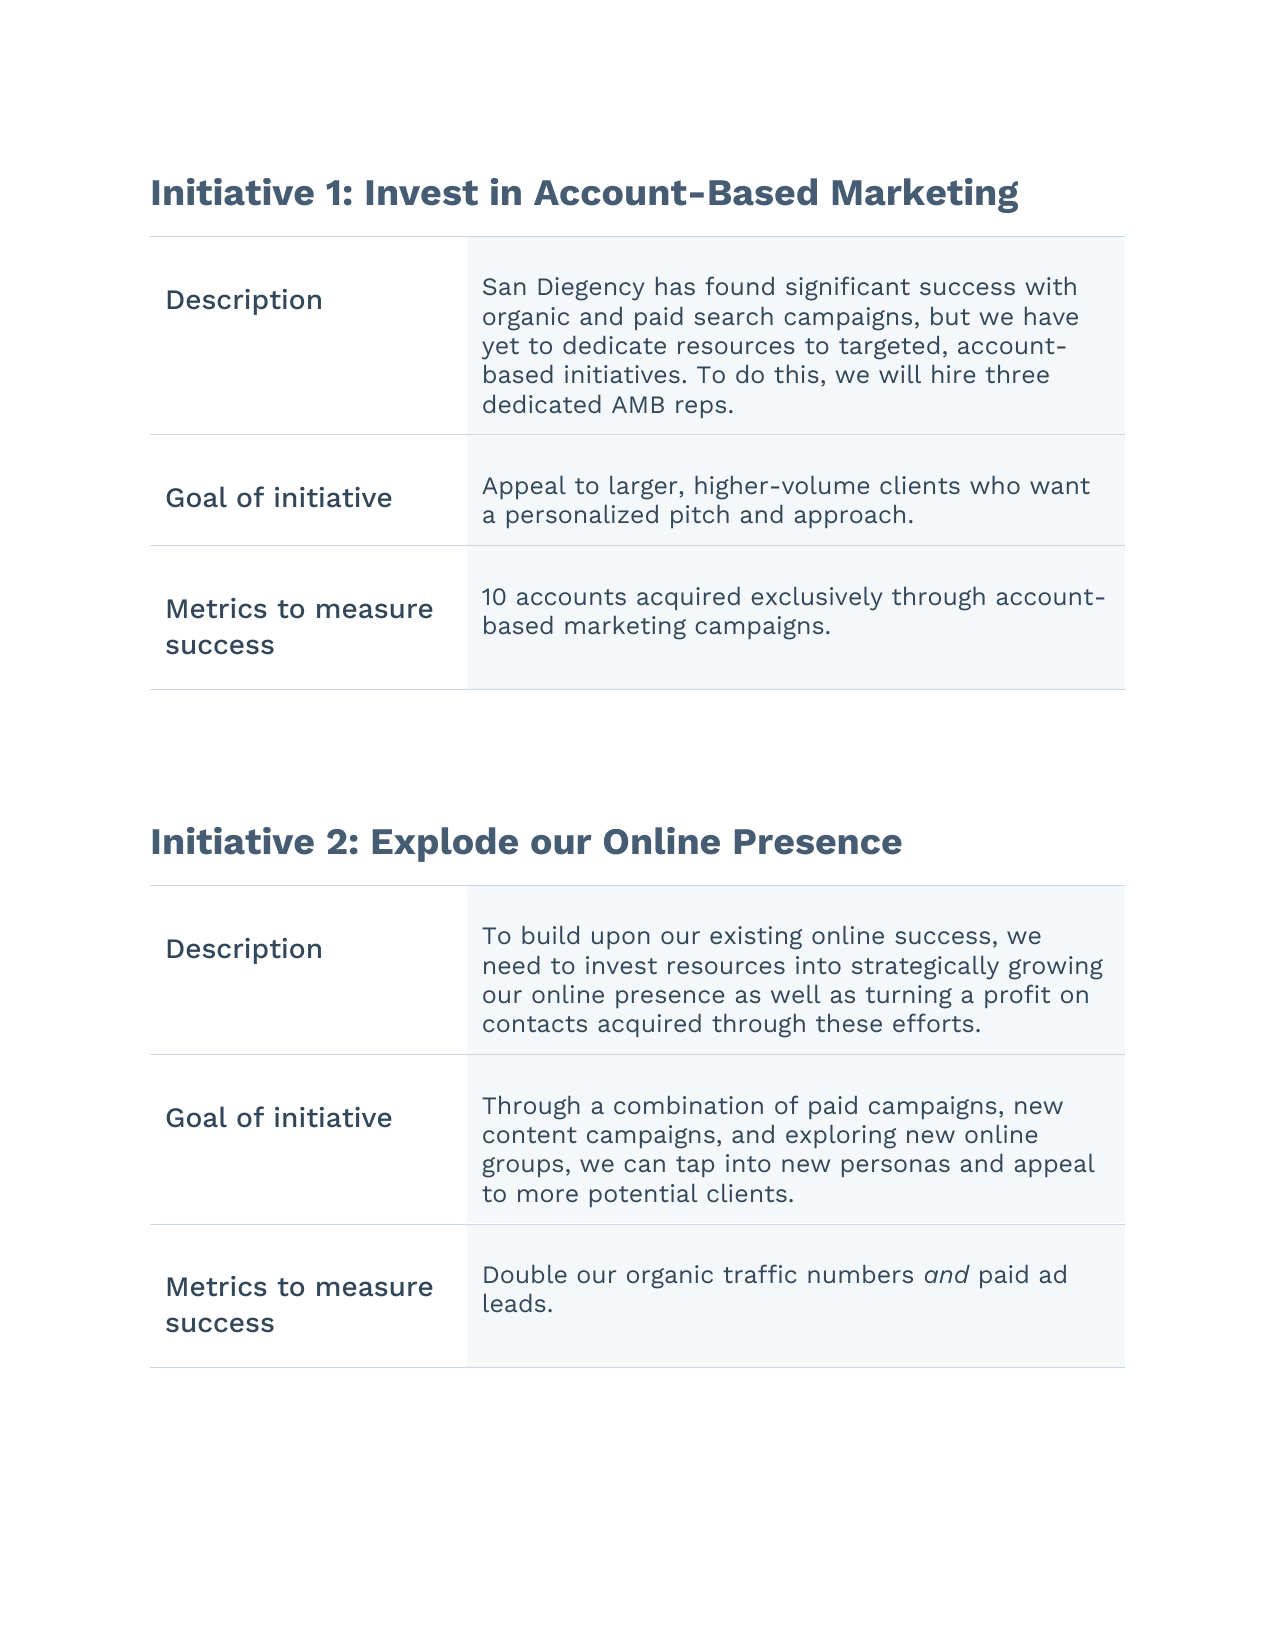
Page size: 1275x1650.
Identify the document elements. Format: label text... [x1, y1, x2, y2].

table_cell Description [150, 237, 467, 434]
table_cell San Diegency has found significant success with organic and paid search campaigns, but we have yet to dedicate resources to targeted, account-based initiatives. To do this, we will hire three dedicated AMB reps. [467, 237, 1125, 434]
table_cell To build upon our existing online success, we need to invest resources into strategically growing our online presence as well as turning a profit on contacts acquired through these efforts. [467, 886, 1125, 1054]
table_cell Metrics to measure success [150, 546, 467, 689]
table_cell Double our organic traffic numbers and paid ad leads. [467, 1225, 1125, 1367]
table_cell Metrics to measure success [150, 1225, 467, 1367]
table_cell Goal of initiative [150, 435, 467, 545]
table_cell Goal of initiative [150, 1055, 467, 1223]
table_cell Description [150, 886, 467, 1054]
table_header Initiative 1: Invest in Account-Based Marketing [150, 150, 1125, 236]
table_header Initiative 2: Explode our Online Presence [150, 799, 1125, 885]
table_cell Through a combination of paid campaigns, new content campaigns, and exploring new online groups, we can tap into new personas and appeal to more potential clients. [467, 1055, 1125, 1223]
table_cell Appeal to larger, higher-volume clients who want a personalized pitch and approach. [467, 435, 1125, 545]
table_cell 10 accounts acquired exclusively through account-based marketing campaigns. [467, 546, 1125, 689]
